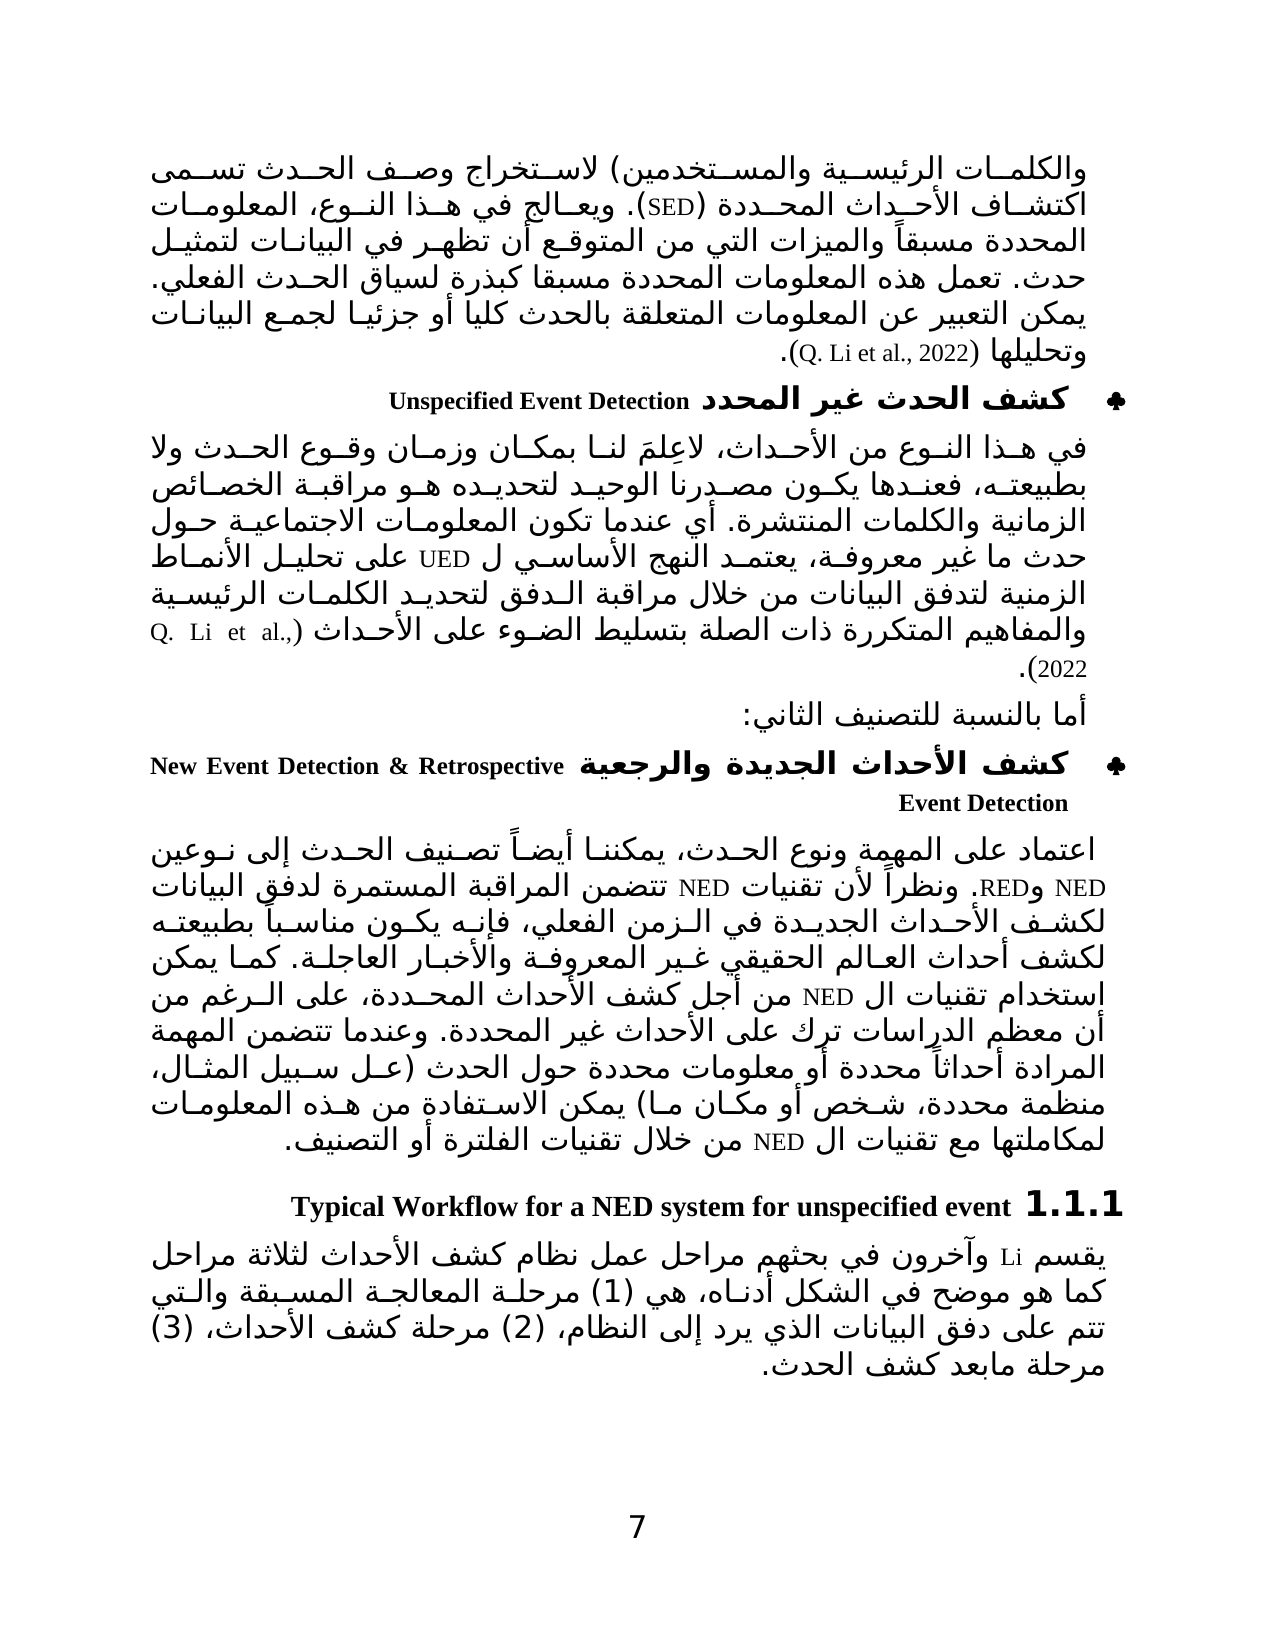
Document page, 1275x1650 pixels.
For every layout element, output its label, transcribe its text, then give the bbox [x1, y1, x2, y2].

list كشف الحدث غير المحدد Unspecified Event Detection [150, 381, 1106, 417]
text في هذا النوع من الأحداث، لاعِلمَ لنا بمكان وزمان وقوع الحدث ولا بطبيعته، فعندها يكون مصدرنا الوحيد لتحديده هو مراقبة الخصائص الزمانية والكلمات المنتشرة. أي عندما تكون المعلومات الاجتماعية حول حدث ما غير معروفة، يعتمد النهج الأساسي ل UED على تحليل الأنماط الزمنية لتدفق البيانات من خلال مراقبة الدفق لتحديد الكلمات الرئيسية والمفاهيم المتكررة ذات الصلة بتسليط الضوء على الأحداث (Q. Li et al., 2022). [150, 429, 1087, 684]
text اعتماد على المهمة ونوع الحدث، يمكننا أيضاً تصنيف الحدث إلى نوعين NED وRED. ونظراً لأن تقنيات NED تتضمن المراقبة المستمرة لدفق البيانات لكشف الأحداث الجديدة في الزمن الفعلي، فإنه يكون مناسباً بطبيعته لكشف أحداث العالم الحقيقي غير المعروفة والأخبار العاجلة. كما يمكن استخدام تقنيات ال NED من أجل كشف الأحداث المحددة، على الرغم من أن معظم الدراسات ترك على الأحداث غير المحددة. وعندما تتضمن المهمة المرادة أحداثاً محددة أو معلومات محددة حول الحدث (عل سبيل المثال، منظمة محددة، شخص أو مكان ما) يمكن الاستفادة من هذه المعلومات لمكاملتها مع تقنيات ال NED من خلال تقنيات الفلترة أو التصنيف. [150, 831, 1106, 1158]
list كشف الأحداث الجديدة والرجعية New Event Detection & Retrospective Event Detection [150, 746, 1106, 818]
text أما بالنسبة للتصنيف الثاني: [150, 697, 1087, 733]
text يقسم Li وآخرون في بحثهم مراحل عمل نظام كشف الأحداث لثلاثة مراحل كما هو موضح في الشكل أدناه، هي (1) مرحلة المعالجة المسبقة والتي تتم على دفق البيانات الذي يرد إلى النظام، (2) مرحلة كشف الأحداث، (3) مرحلة مابعد كشف الحدث. [150, 1237, 1106, 1382]
text 1.1.1 Typical Workflow for a NED system for unspecified event [150, 1183, 1125, 1224]
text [150, 150, 1087, 368]
